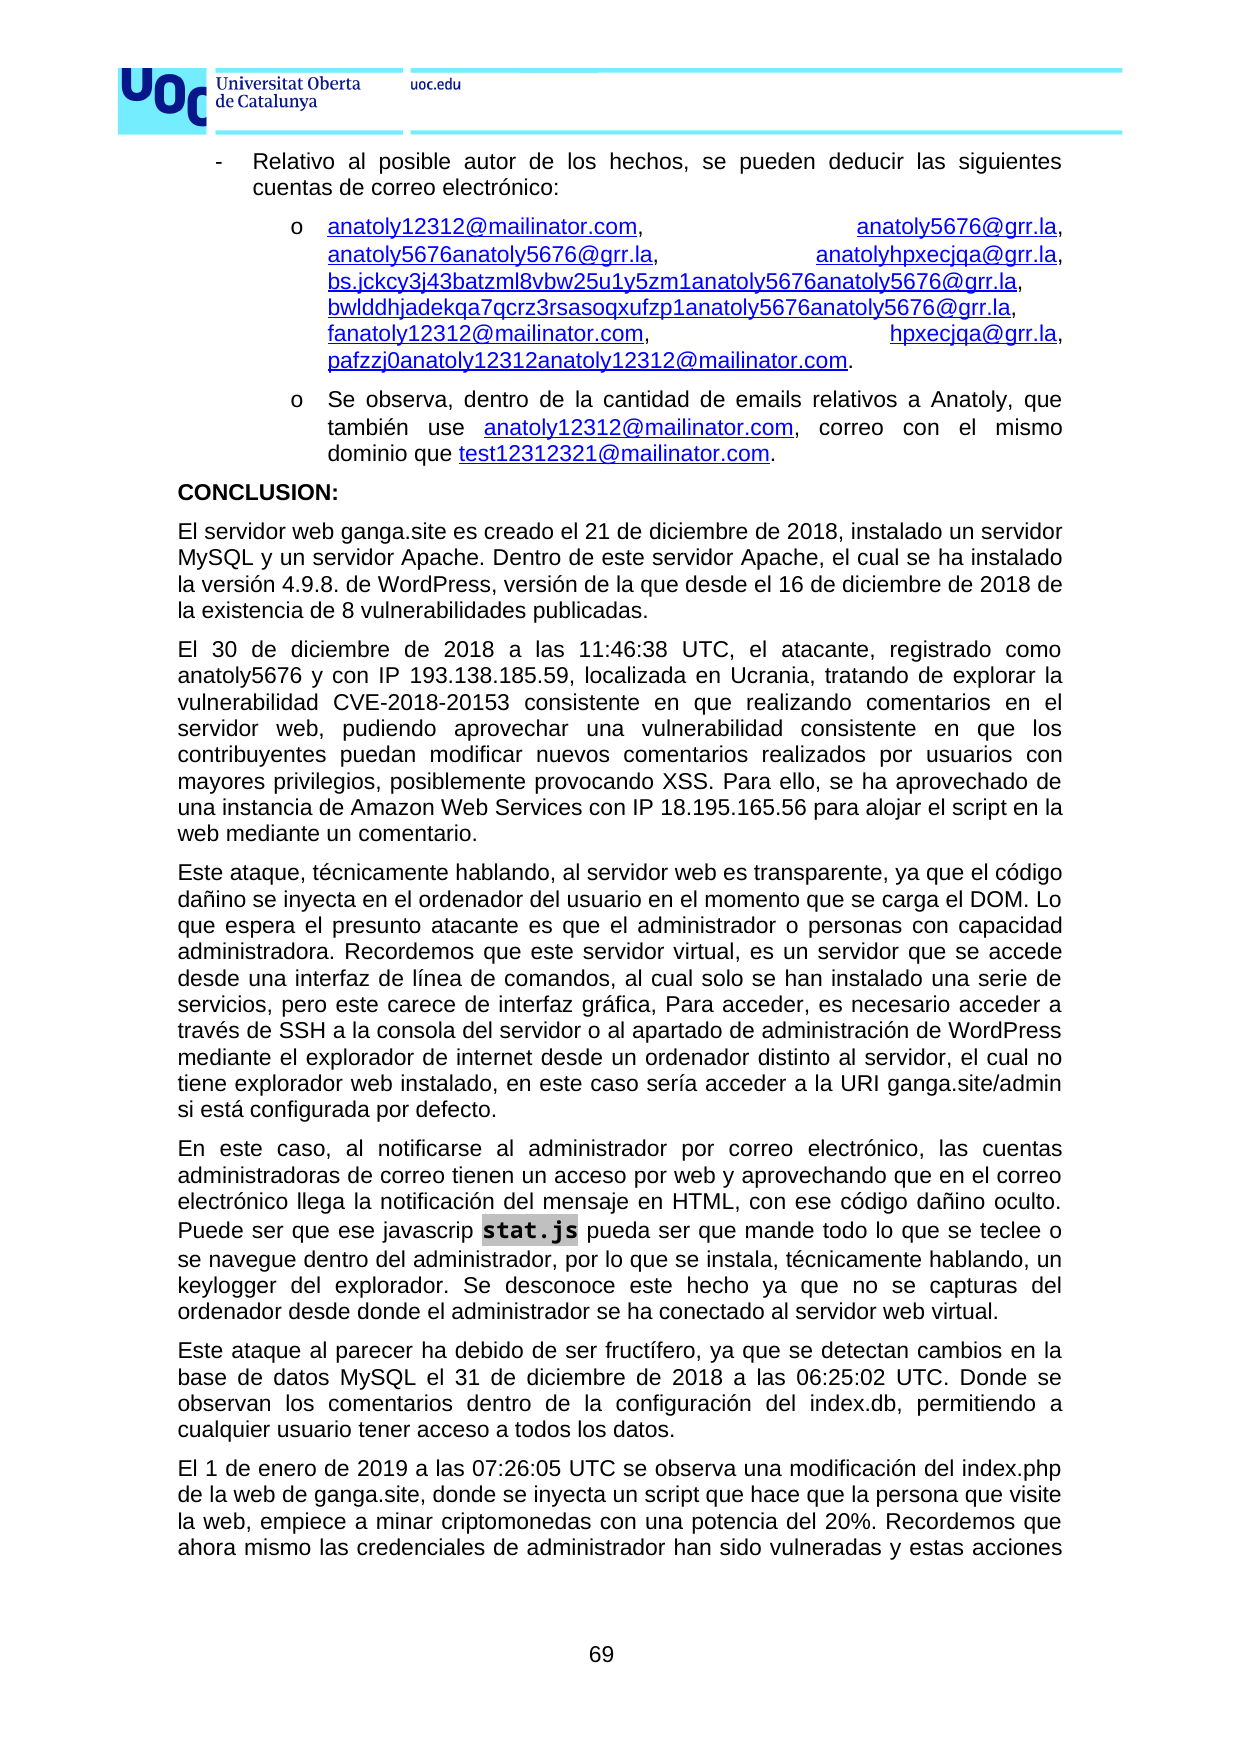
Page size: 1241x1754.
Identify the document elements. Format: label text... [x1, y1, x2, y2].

text CONCLUSION: [177, 479, 1063, 505]
list Relativo al posible autor de los hechos, se pueden deducir las siguientes cuentas de correo electrónico: [215, 148, 1063, 200]
text El 30 de diciembre de 2018 a las 11:46:38 UTC, el atacante, registrado como anatoly5676 y con IP 193.138.185.59, localizada en Ucrania, tratando de explorar la vulnerabilidad CVE-2018-20153 consistente en que realizando comentarios en el servidor web, pudiendo aprovechar una vulnerabilidad consistente en que los contribuyentes puedan modificar nuevos comentarios realizados por usuarios con mayores privilegios, posiblemente provocando XSS. Para ello, se ha aprovechado de una instancia de Amazon Web Services con IP 18.195.165.56 para alojar el script en la web mediante un comentario. [177, 636, 1063, 847]
list anatoly12312@mailinator.com, anatoly5676@grr.la, anatoly5676anatoly5676@grr.la, anatolyhpxecjqa@grr.la, bs.jckcy3j43batzml8vbw25u1y5zm1anatoly5676anatoly5676@grr.la, bwlddhjadekqa7qcrz3rsasoqxufzp1anatoly5676anatoly5676@grr.la, fanatoly12312@mailinator.com, hpxecjqa@grr.la, pafzzj0anatoly12312anatoly12312@mailinator.com. [290, 213, 1063, 373]
text Este ataque al parecer ha debido de ser fructífero, ya que se detectan cambios en la base de datos MySQL el 31 de diciembre de 2018 a las 06:25:02 UTC. Donde se observan los comentarios dentro de la configuración del index.db, permitiendo a cualquier usuario tener acceso a todos los datos. [177, 1337, 1063, 1442]
picture [117, 68, 1123, 138]
text El servidor web ganga.site es creado el 21 de diciembre de 2018, instalado un servidor MySQL y un servidor Apache. Dentro de este servidor Apache, el cual se ha instalado la versión 4.9.8. de WordPress, versión de la que desde el 16 de diciembre de 2018 de la existencia de 8 vulnerabilidades publicadas. [177, 518, 1063, 623]
text Este ataque, técnicamente hablando, al servidor web es transparente, ya que el código dañino se inyecta en el ordenador del usuario en el momento que se carga el DOM. Lo que espera el presunto atacante es que el administrador o personas con capacidad administradora. Recordemos que este servidor virtual, es un servidor que se accede desde una interfaz de línea de comandos, al cual solo se han instalado una serie de servicios, pero este carece de interfaz gráfica, Para acceder, es necesario acceder a través de SSH a la consola del servidor o al apartado de administración de WordPress mediante el explorador de internet desde un ordenador distinto al servidor, el cual no tiene explorador web instalado, en este caso sería acceder a la URI ganga.site/admin si está configurada por defecto. [177, 859, 1063, 1123]
list Se observa, dentro de la cantidad de emails relativos a Anatoly, que también use anatoly12312@mailinator.com, correo con el mismo dominio que test12312321@mailinator.com. [290, 386, 1063, 467]
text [177, 1455, 1063, 1560]
text En este caso, al notificarse al administrador por correo electrónico, las cuentas administradoras de correo tienen un acceso por web y aprovechando que en el correo electrónico llega la notificación del mensaje en HTML, con ese código dañino oculto. Puede ser que ese javascrip stat.js pueda ser que mande todo lo que se teclee o se navegue dentro del administrador, por lo que se instala, técnicamente hablando, un keylogger del explorador. Se desconoce este hecho ya que no se capturas del ordenador desde donde el administrador se ha conectado al servidor web virtual. [177, 1135, 1063, 1324]
